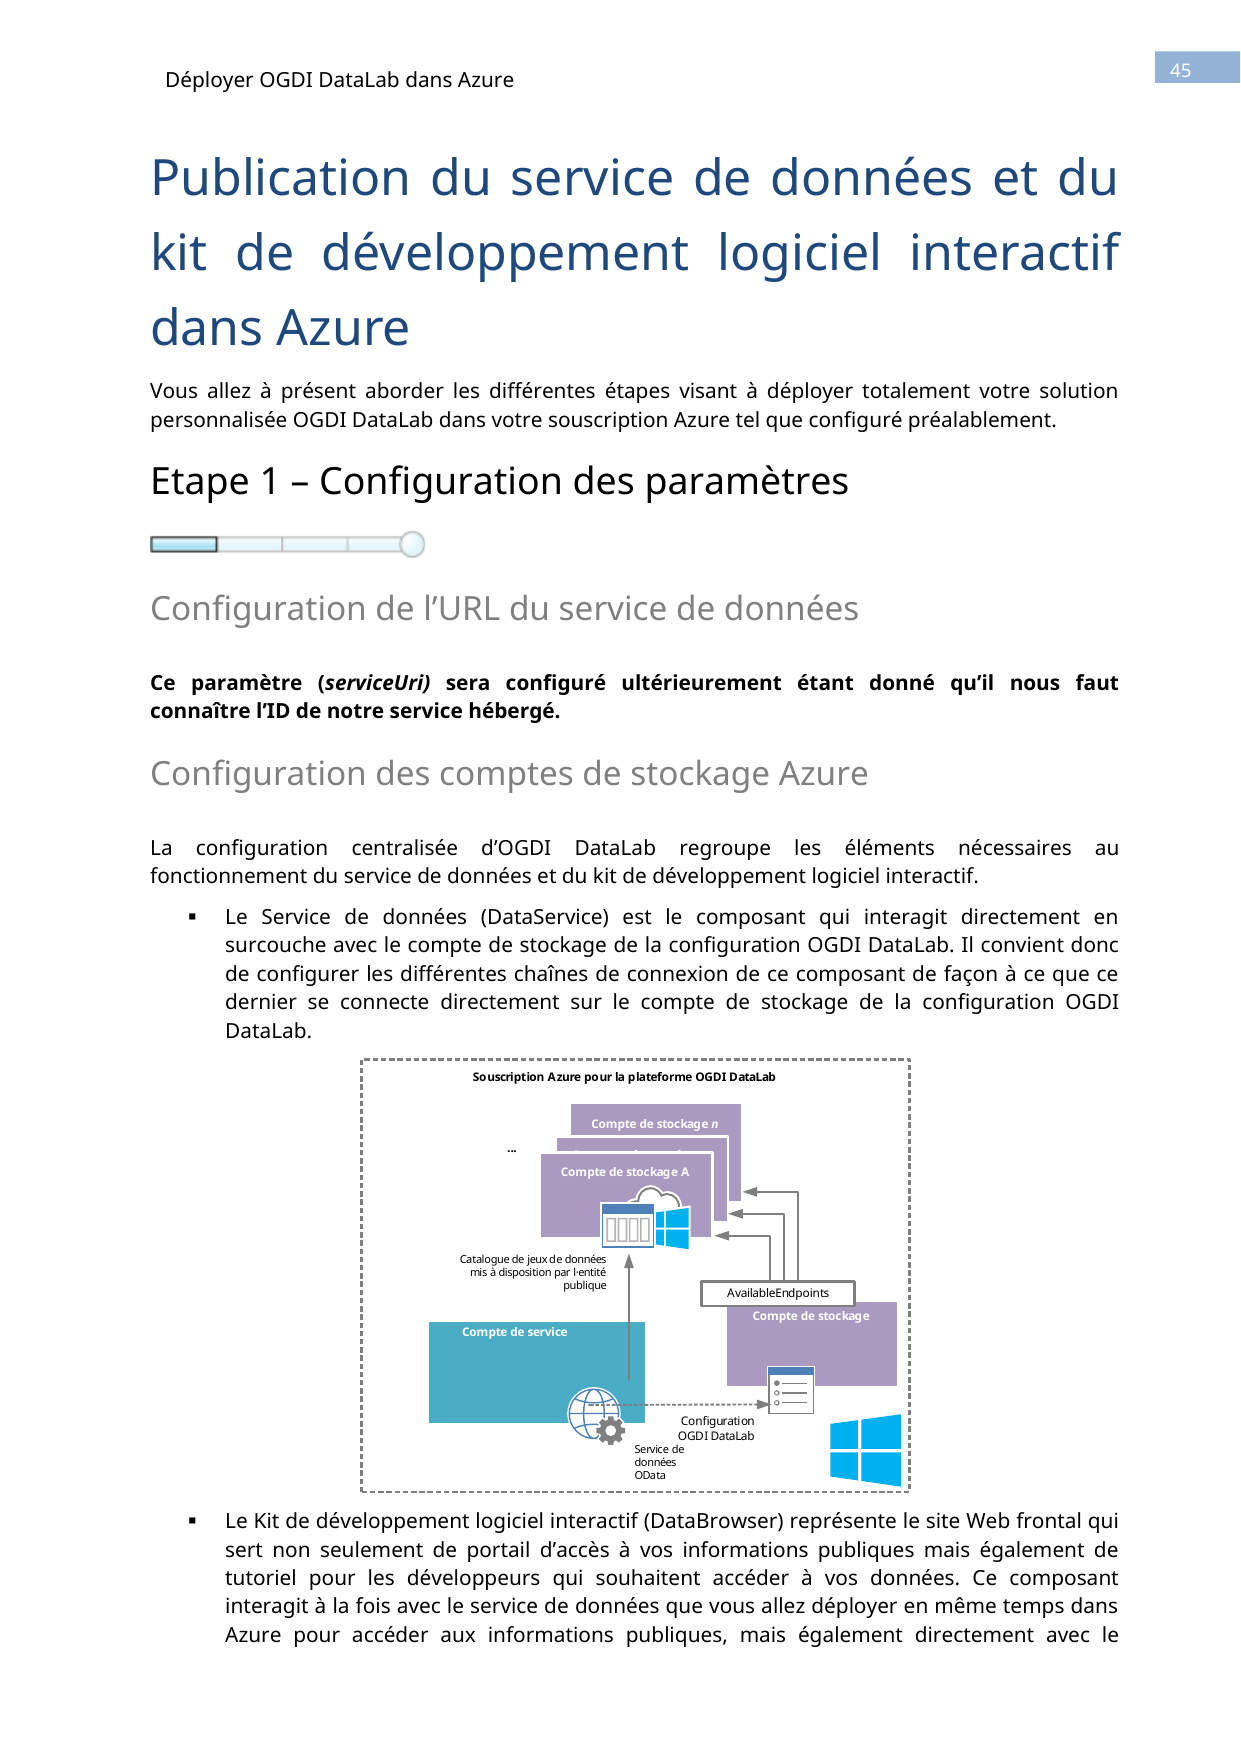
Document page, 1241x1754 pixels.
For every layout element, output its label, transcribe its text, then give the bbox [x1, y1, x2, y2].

subtitle Publication du service de données et du kit de développement logiciel interactif dans Azure [150, 135, 1120, 360]
subtitle Configuration de l’URL du service de données [150, 585, 1120, 631]
text Ce paramètre (serviceUri) sera configuré ultérieurement étant donné qu’il nous faut connaître l’ID de notre service hébergé. [150, 668, 1120, 725]
text Vous allez à présent aborder les différentes étapes visant à déployer totalement votre solution personnalisée OGDI DataLab dans votre souscription Azure tel que configuré préalablement. [150, 377, 1120, 433]
text La configuration centralisée d’OGDI DataLab regroupe les éléments nécessaires au fonctionnement du service de données et du kit de développement logiciel interactif. [150, 833, 1120, 890]
subtitle Etape 1 – Configuration des paramètres [150, 454, 1120, 505]
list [187, 1506, 1120, 1648]
subtitle Configuration des comptes de stockage Azure [150, 750, 1120, 795]
picture [150, 530, 426, 561]
list Le Service de données (DataService) est le composant qui interagit directement en surcouche avec le compte de stockage de la configuration OGDI DataLab. Il convient donc de configurer les différentes chaînes de connexion de ce composant de façon à ce que ce dernier se connecte directement sur le compte de stockage de la configuration OGDI DataLab. [187, 902, 1120, 1044]
